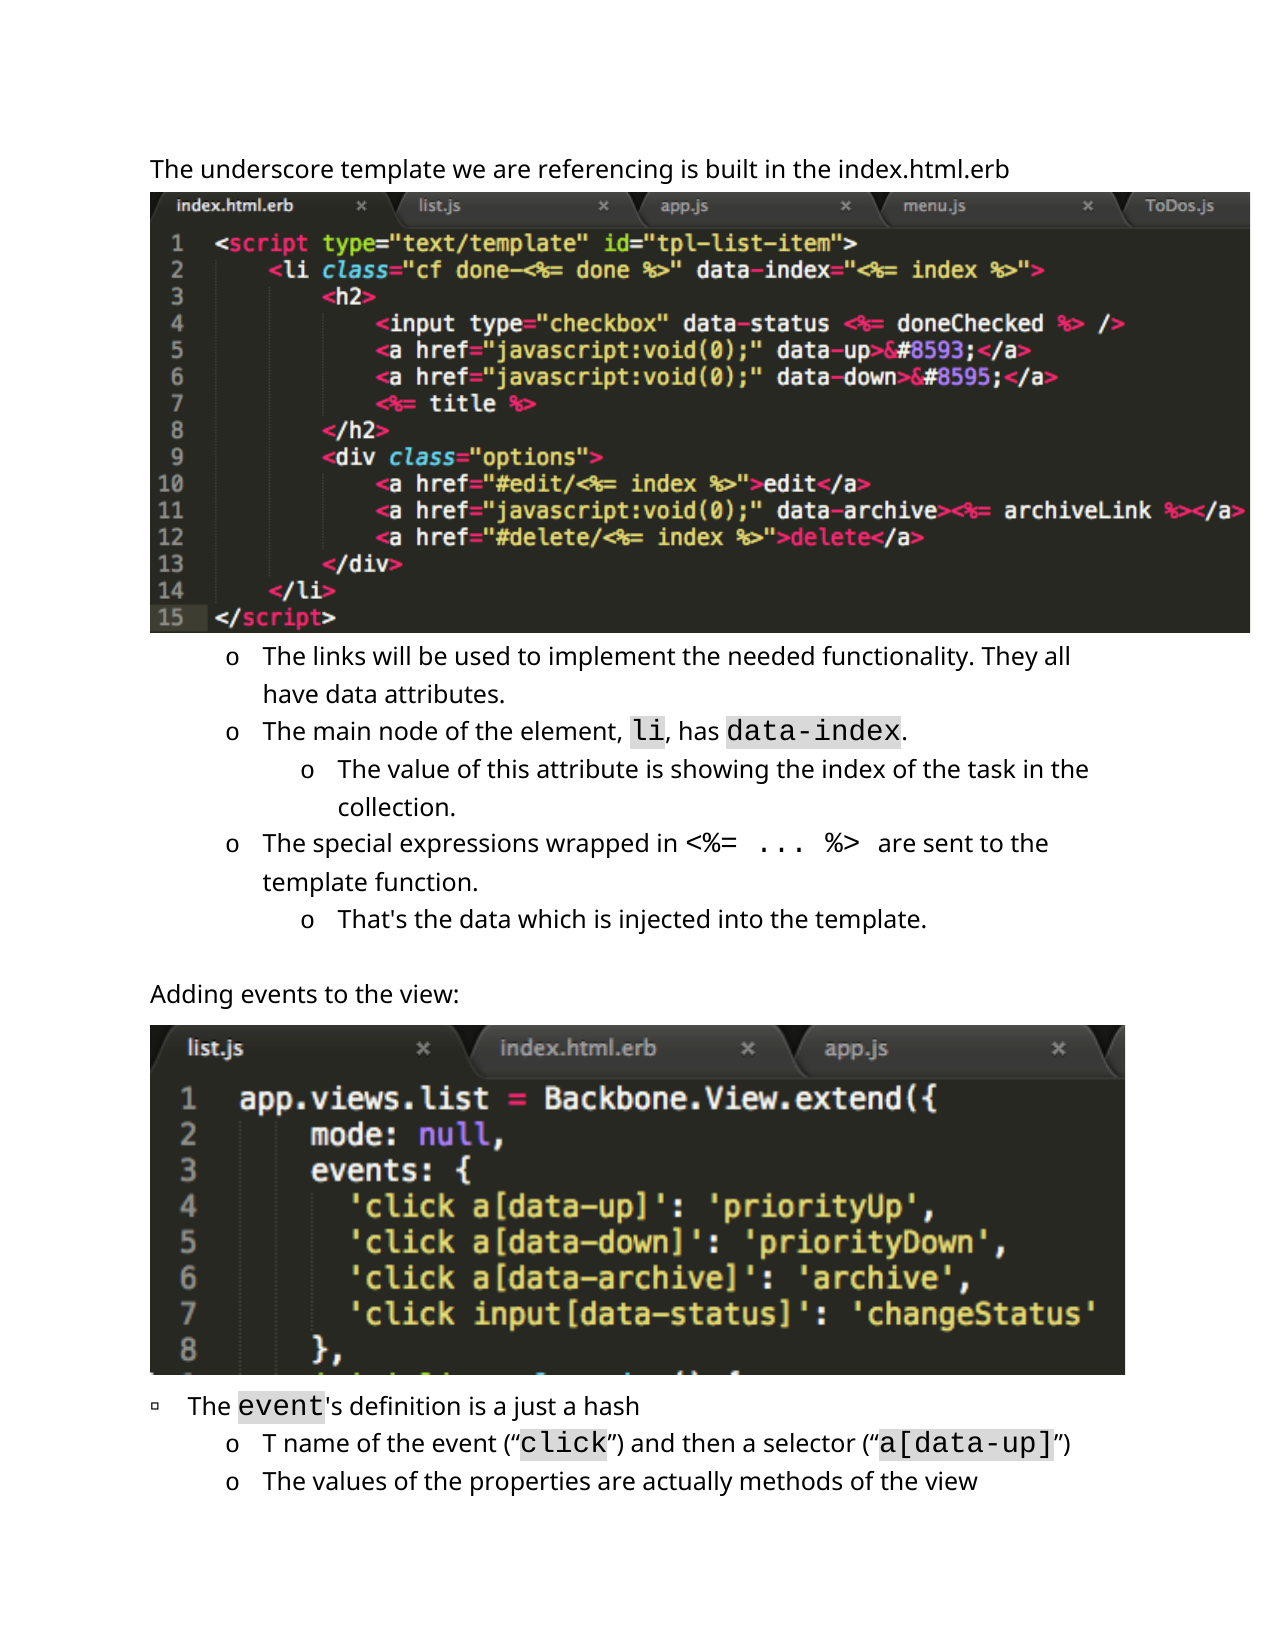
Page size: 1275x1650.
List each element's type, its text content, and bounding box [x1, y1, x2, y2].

picture [150, 192, 1250, 633]
text The links will be used to implement the needed functionality. They all have data attributes. [225, 637, 1125, 712]
text The event's definition is a just a hash [150, 1387, 1125, 1425]
text The main node of the element, li, has data-index. [225, 712, 1125, 750]
text That's the data which is injected into the template. [300, 900, 1125, 937]
text The value of this attribute is showing the index of the task in the collection. [300, 750, 1125, 825]
list Adding events to the view: [150, 975, 1125, 1012]
text The values of the properties are actually methods of the view [225, 1462, 1125, 1500]
text The special expressions wrapped in <%= ... %> are sent to the template function. [225, 825, 1125, 900]
list The underscore template we are referencing is built in the index.html.erb [150, 150, 1125, 187]
text T name of the event (“click”) and then a selector (“a[data-up]”) [225, 1425, 1125, 1462]
picture [150, 1025, 1125, 1375]
